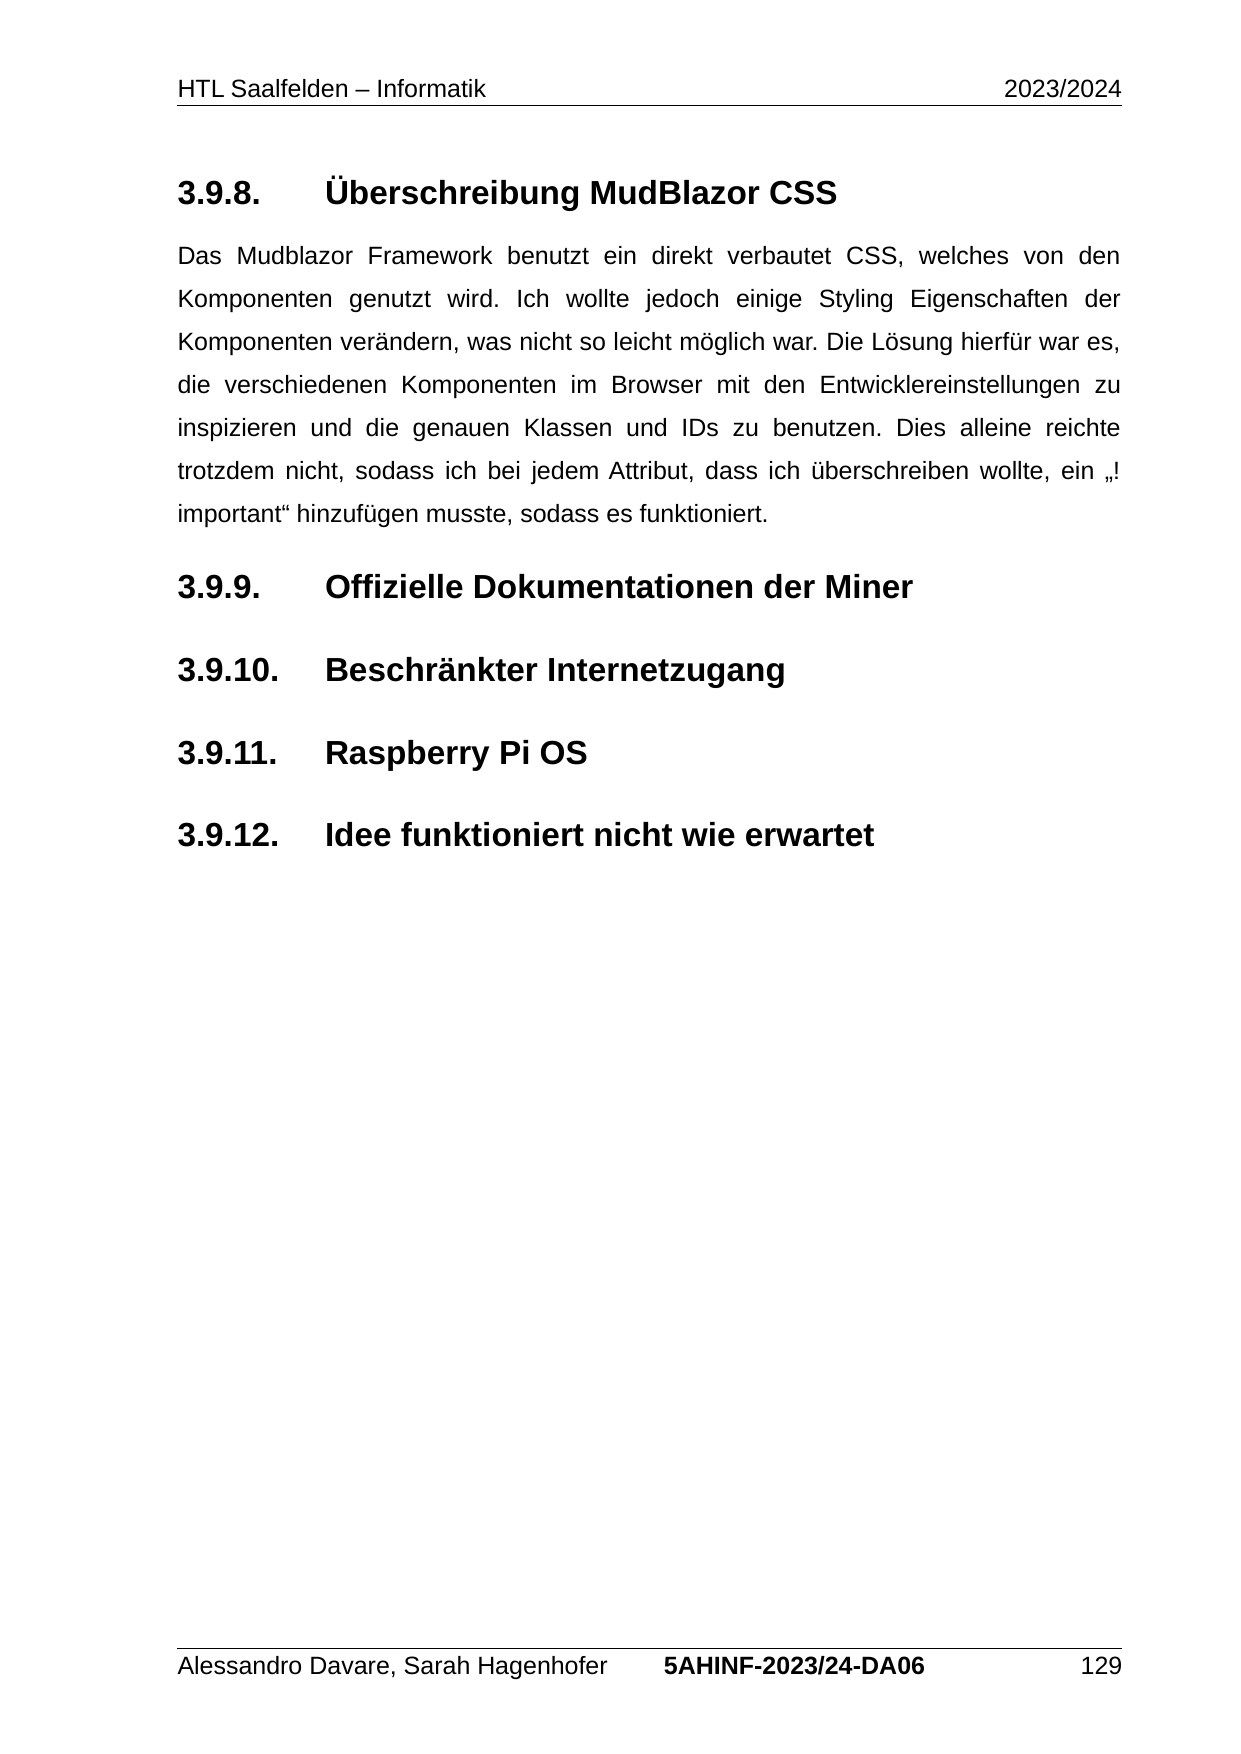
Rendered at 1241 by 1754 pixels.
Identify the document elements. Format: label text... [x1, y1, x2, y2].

subtitle Beschränkter Internetzugang [177, 650, 1122, 689]
subtitle Idee funktioniert nicht wie erwartet [177, 815, 1122, 854]
subtitle Raspberry Pi OS [177, 733, 1122, 771]
subtitle Offizielle Dokumentationen der Miner [177, 568, 1122, 606]
text Das Mudblazor Framework benutzt ein direkt verbautet CSS, welches von den Komponenten genutzt wird. Ich wollte jedoch einige Styling Eigenschaften der Komponenten verändern, was nicht so leicht möglich war. Die Lösung hierfür war es, die verschiedenen Komponenten im Browser mit den Entwicklereinstellungen zu inspizieren und die genauen Klassen und IDs zu benutzen. Dies alleine reichte trotzdem nicht, sodass ich bei jedem Attribut, dass ich überschreiben wollte, ein „!important“ hinzufügen musste, sodass es funktioniert. [177, 241, 1122, 528]
subtitle Überschreibung MudBlazor CSS [177, 173, 1122, 211]
